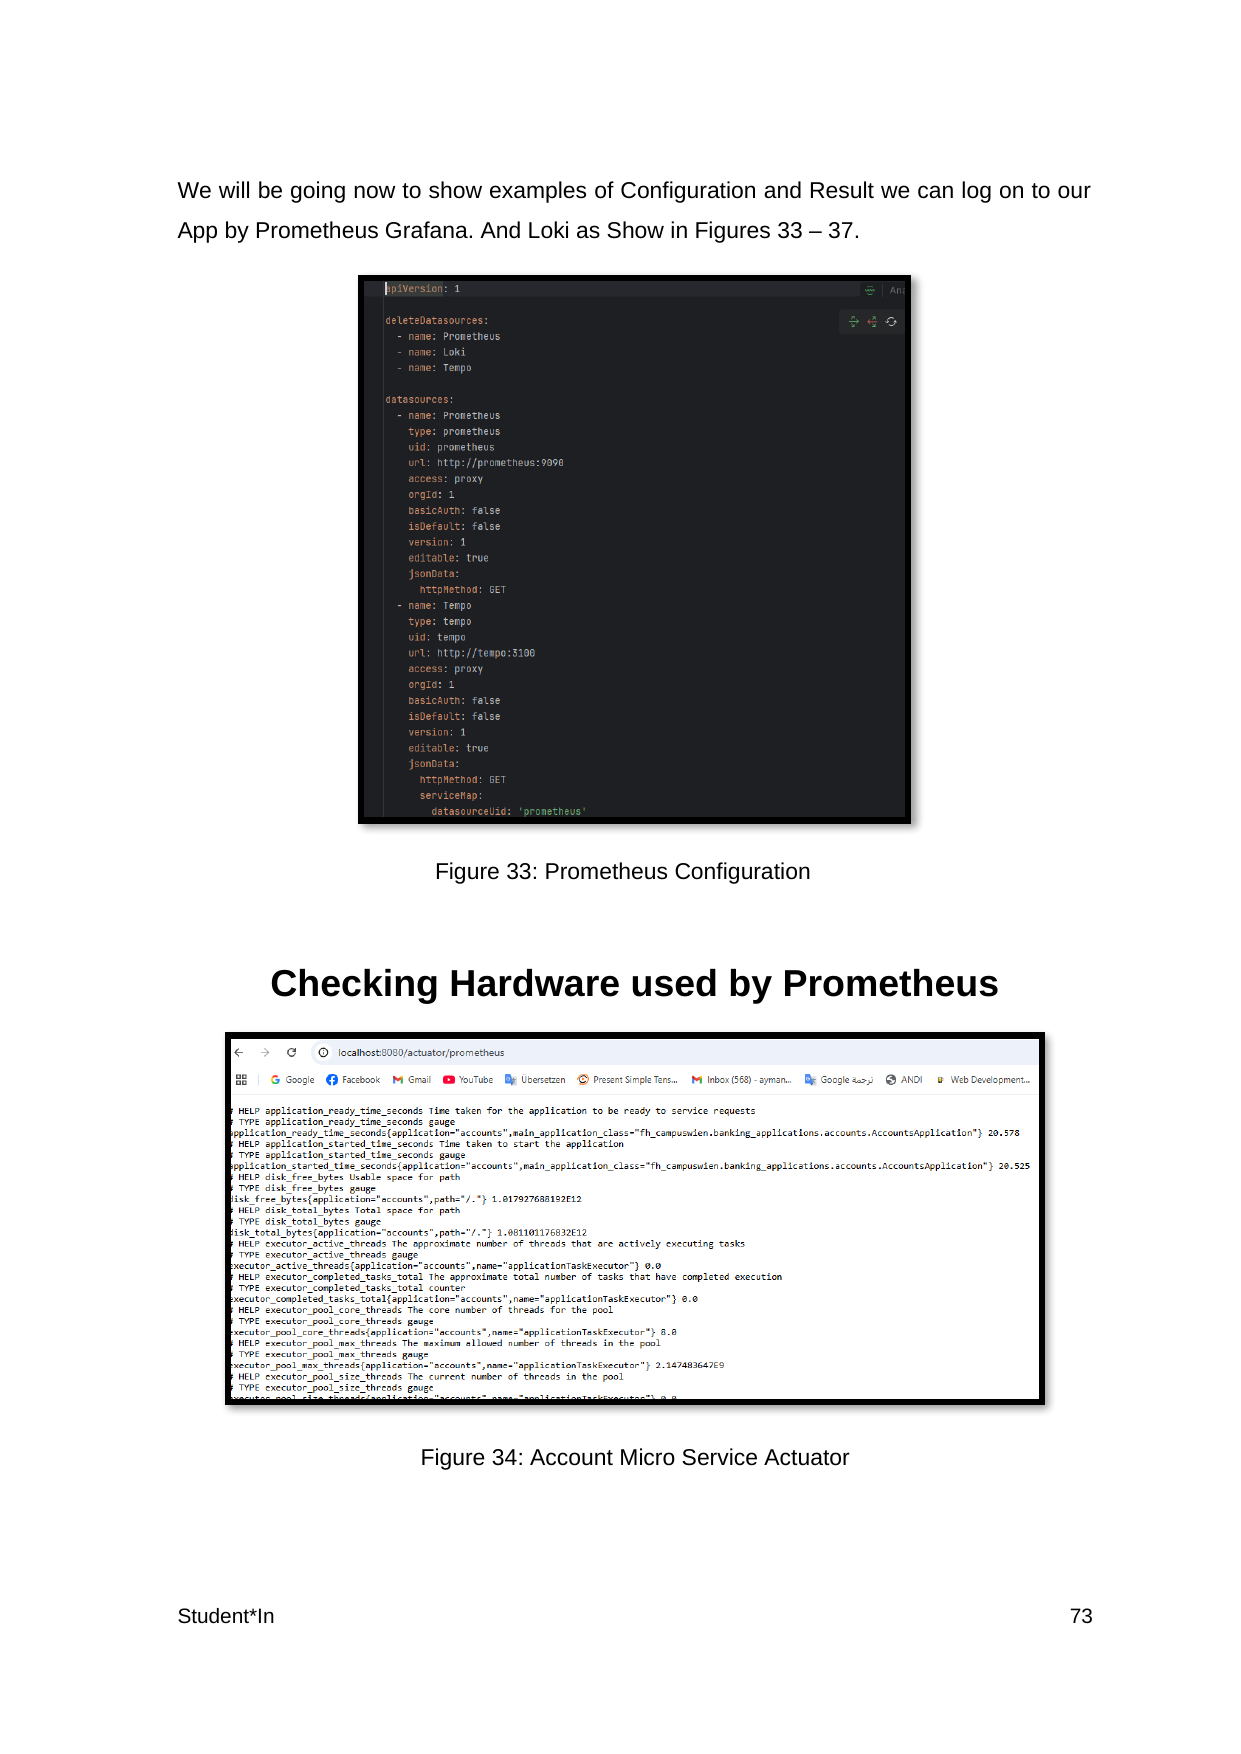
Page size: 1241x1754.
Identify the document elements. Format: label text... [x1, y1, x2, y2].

title Checking Hardware used by Prometheus [177, 961, 1092, 1004]
picture [231, 1039, 1039, 1399]
picture [364, 281, 905, 817]
text We will be going now to show examples of Configuration and Result we can log on to our App by Prometheus Grafana. And Loki as Show in Figures 33 – 37. [177, 177, 1092, 243]
